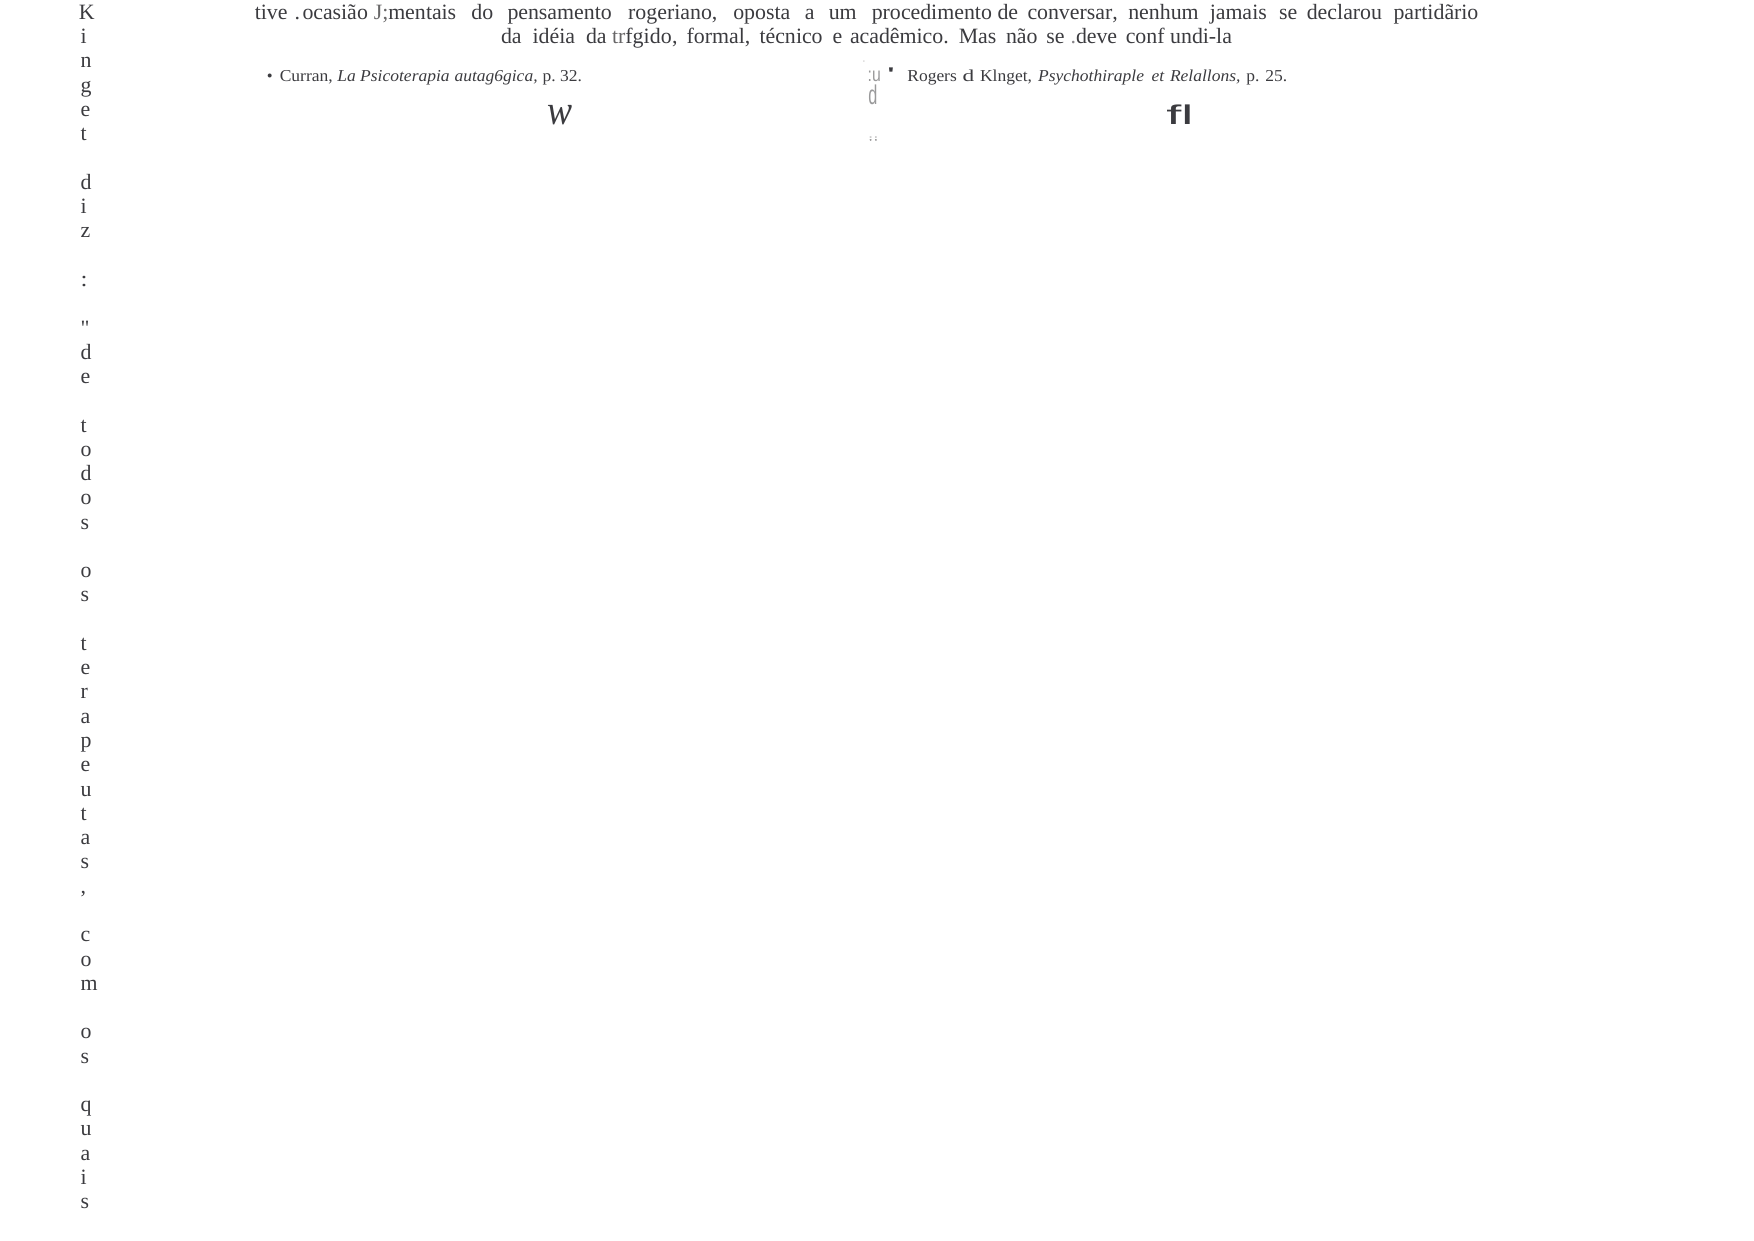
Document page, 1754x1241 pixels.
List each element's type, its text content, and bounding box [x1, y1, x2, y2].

text w d fl [171, 86, 1569, 135]
text - [849, 54, 878, 67]
list Curran, La Psicoterapia autag6gica, p. 32. :u ' Rogers d Klnget, Psychothiraple et Relallons, p. 25. [267, 67, 1600, 86]
text Kinget diz : "de todos os terapeutas, com os quais tive .ocasião J;mentais do pensamento rogeriano, oposta a um procedimento de conversar, nenhum jamais se declarou partidãrio da idéia da trfgido, formal, técnico e acadêmico. Mas não se .deve conf undi-la [250, 0, 1481, 48]
